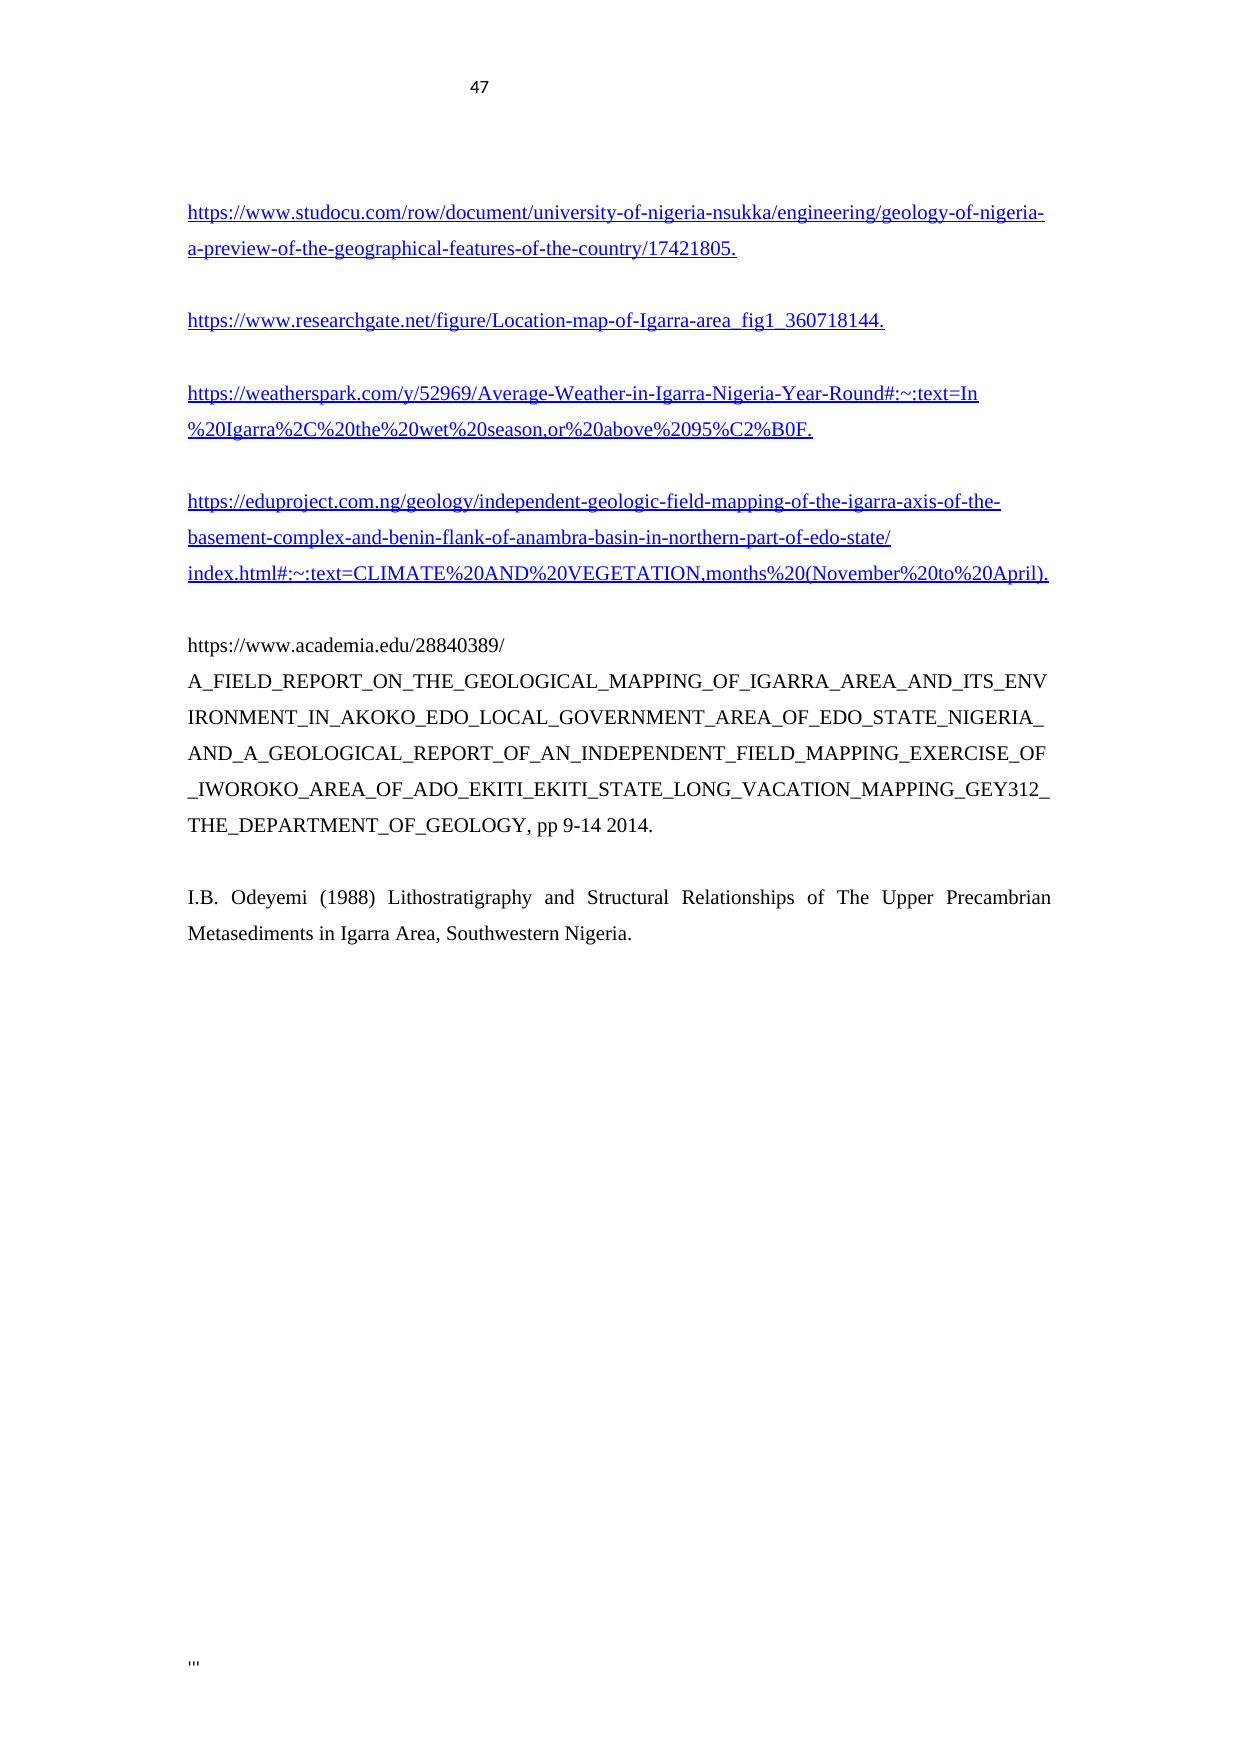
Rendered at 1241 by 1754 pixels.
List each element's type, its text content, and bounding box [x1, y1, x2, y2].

text https://weatherspark.com/y/52969/Average-Weather-in-Igarra-Nigeria-Year-Round#:~:text=In%20Igarra%2C%20the%20wet%20season,or%20above%2095%C2%B0F. [187, 381, 1053, 441]
text I.B. Odeyemi (1988) Lithostratigraphy and Structural Relationships of The Upper Precambrian Metasediments in Igarra Area, Southwestern Nigeria. [187, 885, 1053, 945]
text https://www.studocu.com/row/document/university-of-nigeria-nsukka/engineering/geology-of-nigeria-a-preview-of-the-geographical-features-of-the-country/17421805. [187, 200, 1053, 260]
text https://www.researchgate.net/figure/Location-map-of-Igarra-area_fig1_360718144. [187, 308, 1053, 332]
text https://www.academia.edu/28840389/A_FIELD_REPORT_ON_THE_GEOLOGICAL_MAPPING_OF_IGARRA_AREA_AND_ITS_ENVIRONMENT_IN_AKOKO_EDO_LOCAL_GOVERNMENT_AREA_OF_EDO_STATE_NIGERIA_AND_A_GEOLOGICAL_REPORT_OF_AN_INDEPENDENT_FIELD_MAPPING_EXERCISE_OF_IWOROKO_AREA_OF_ADO_EKITI_EKITI_STATE_LONG_VACATION_MAPPING_GEY312_THE_DEPARTMENT_OF_GEOLOGY, pp 9-14 2014. [187, 633, 1053, 837]
text https://eduproject.com.ng/geology/independent-geologic-field-mapping-of-the-igarra-axis-of-the-basement-complex-and-benin-flank-of-anambra-basin-in-northern-part-of-edo-state/index.html#:~:text=CLIMATE%20AND%20VEGETATION,months%20(November%20to%20April). [187, 489, 1053, 585]
